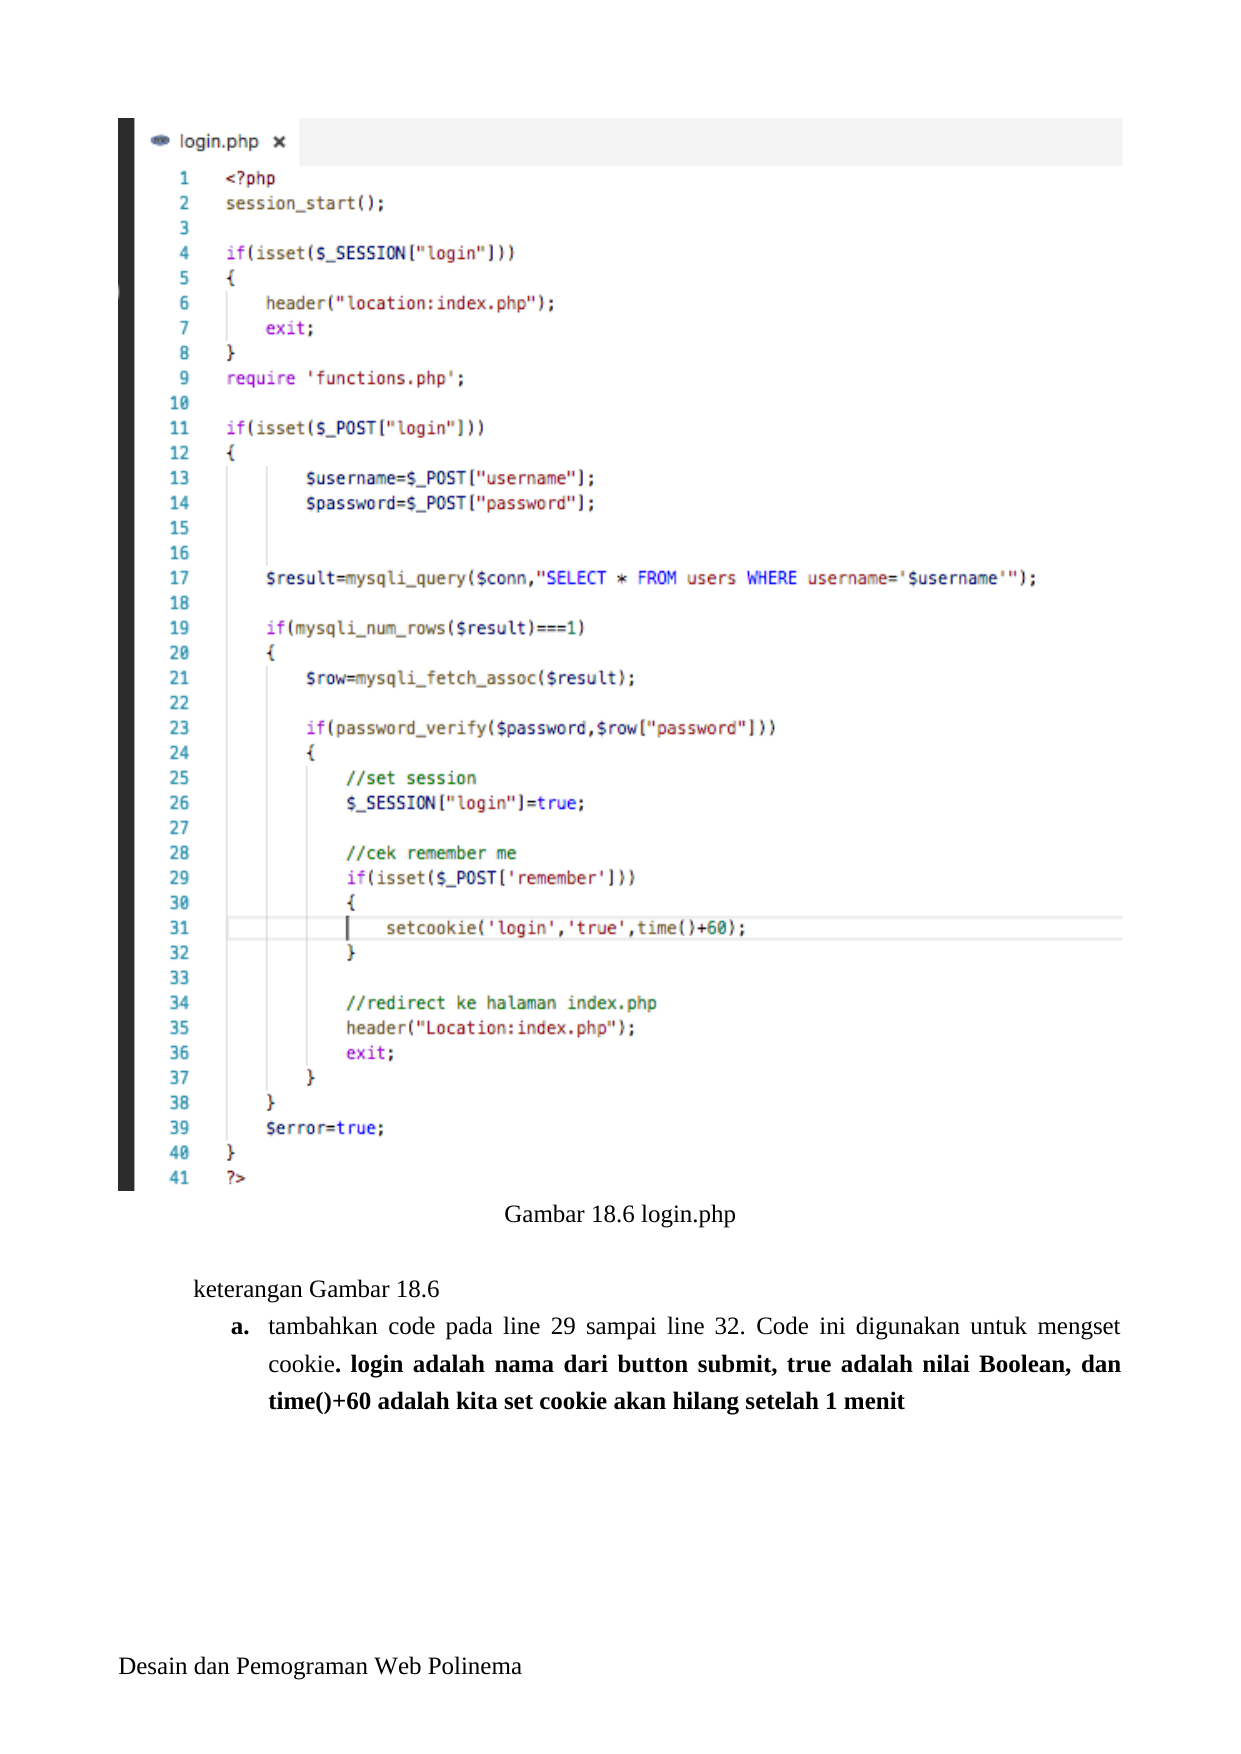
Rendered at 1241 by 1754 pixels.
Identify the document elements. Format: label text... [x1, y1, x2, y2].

list Gambar 18.6 login.php [118, 1191, 1122, 1228]
picture [118, 118, 1123, 1191]
list keterangan Gambar 18.6 [193, 1274, 1122, 1303]
list tambahkan code pada line 29 sampai line 32. Code ini digunakan untuk mengset cookie. login adalah nama dari button submit, true adalah nilai Boolean, dan time()+60 adalah kita set cookie akan hilang setelah 1 menit [231, 1311, 1122, 1415]
